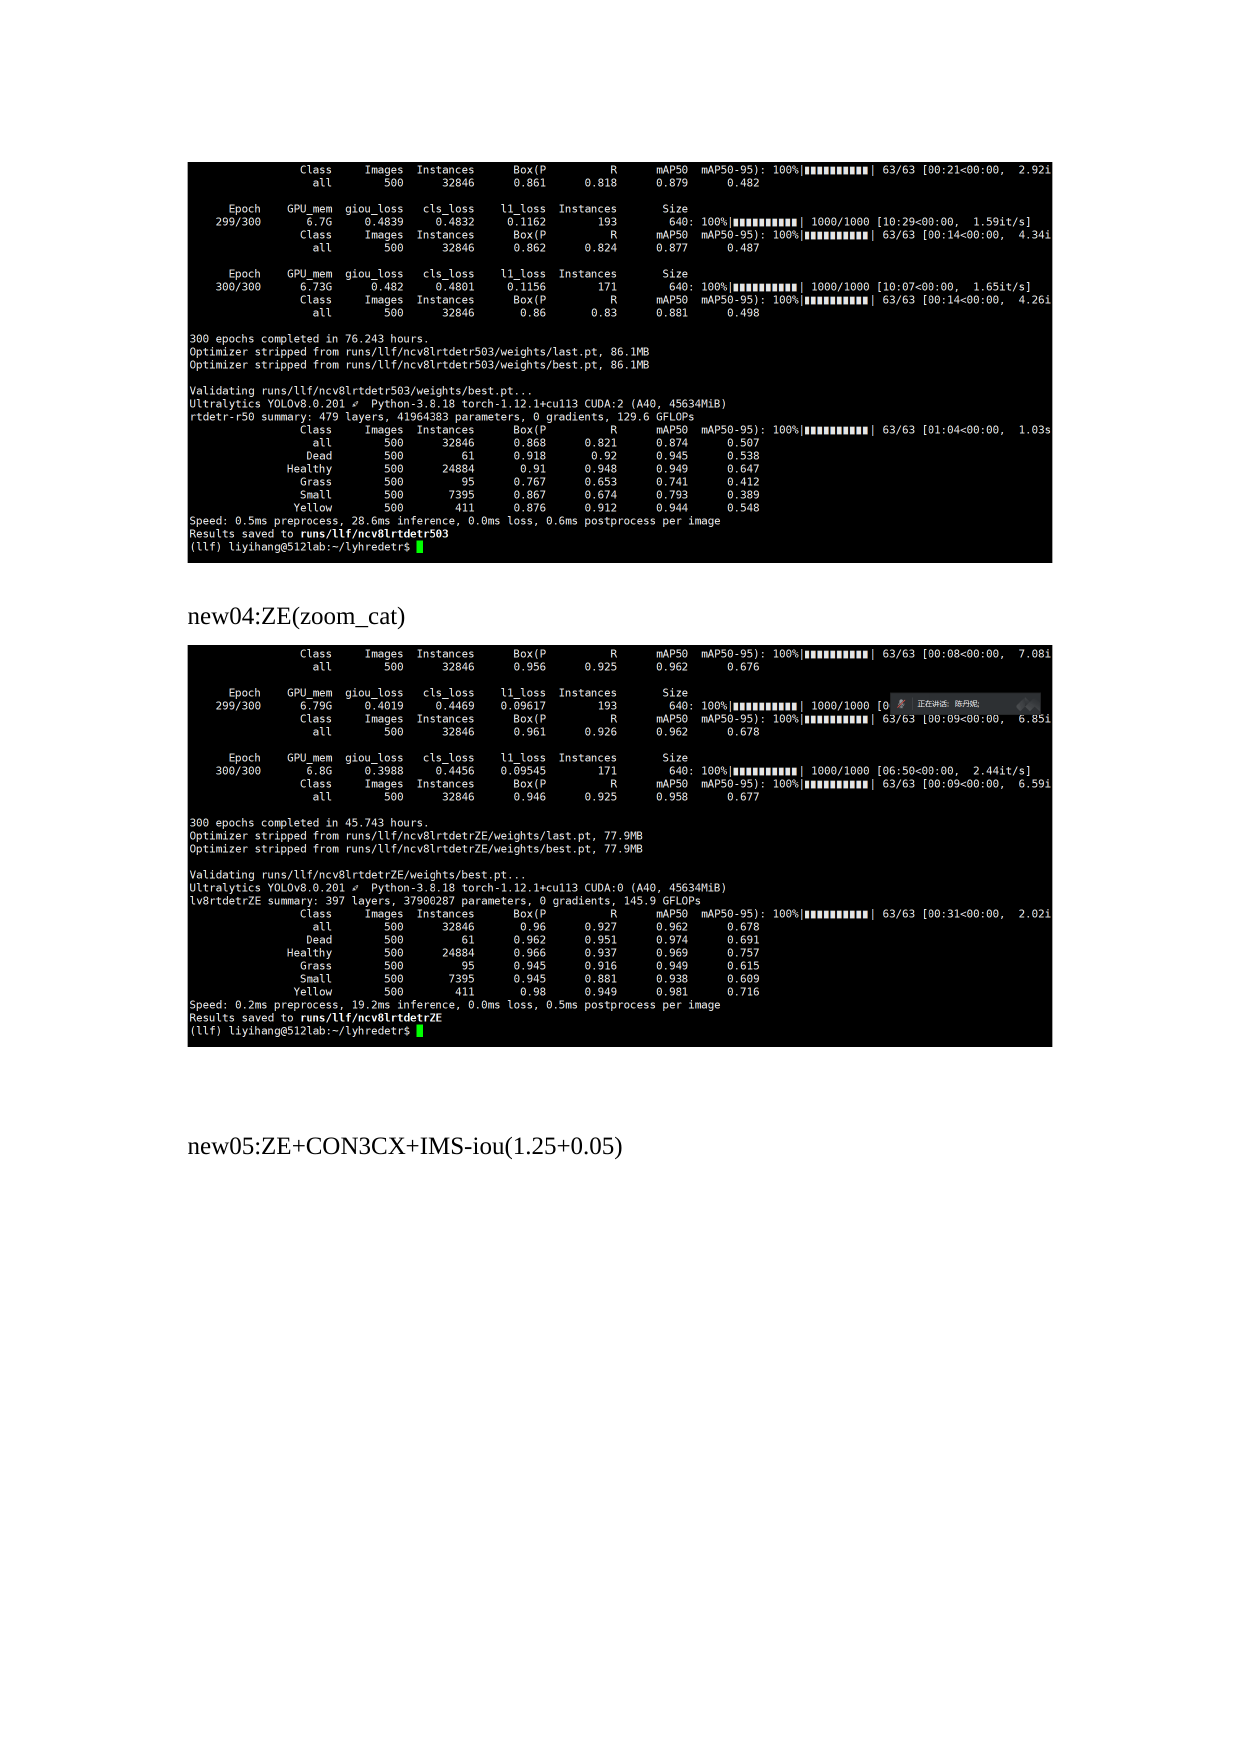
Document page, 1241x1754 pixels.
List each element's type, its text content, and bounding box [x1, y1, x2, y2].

list new05:ZE+CON3CX+IMS-iou(1.25+0.05) [187, 1129, 1053, 1162]
picture [187, 162, 1053, 563]
list new04:ZE(zoom_cat) [187, 599, 1053, 631]
picture [187, 645, 1053, 1047]
